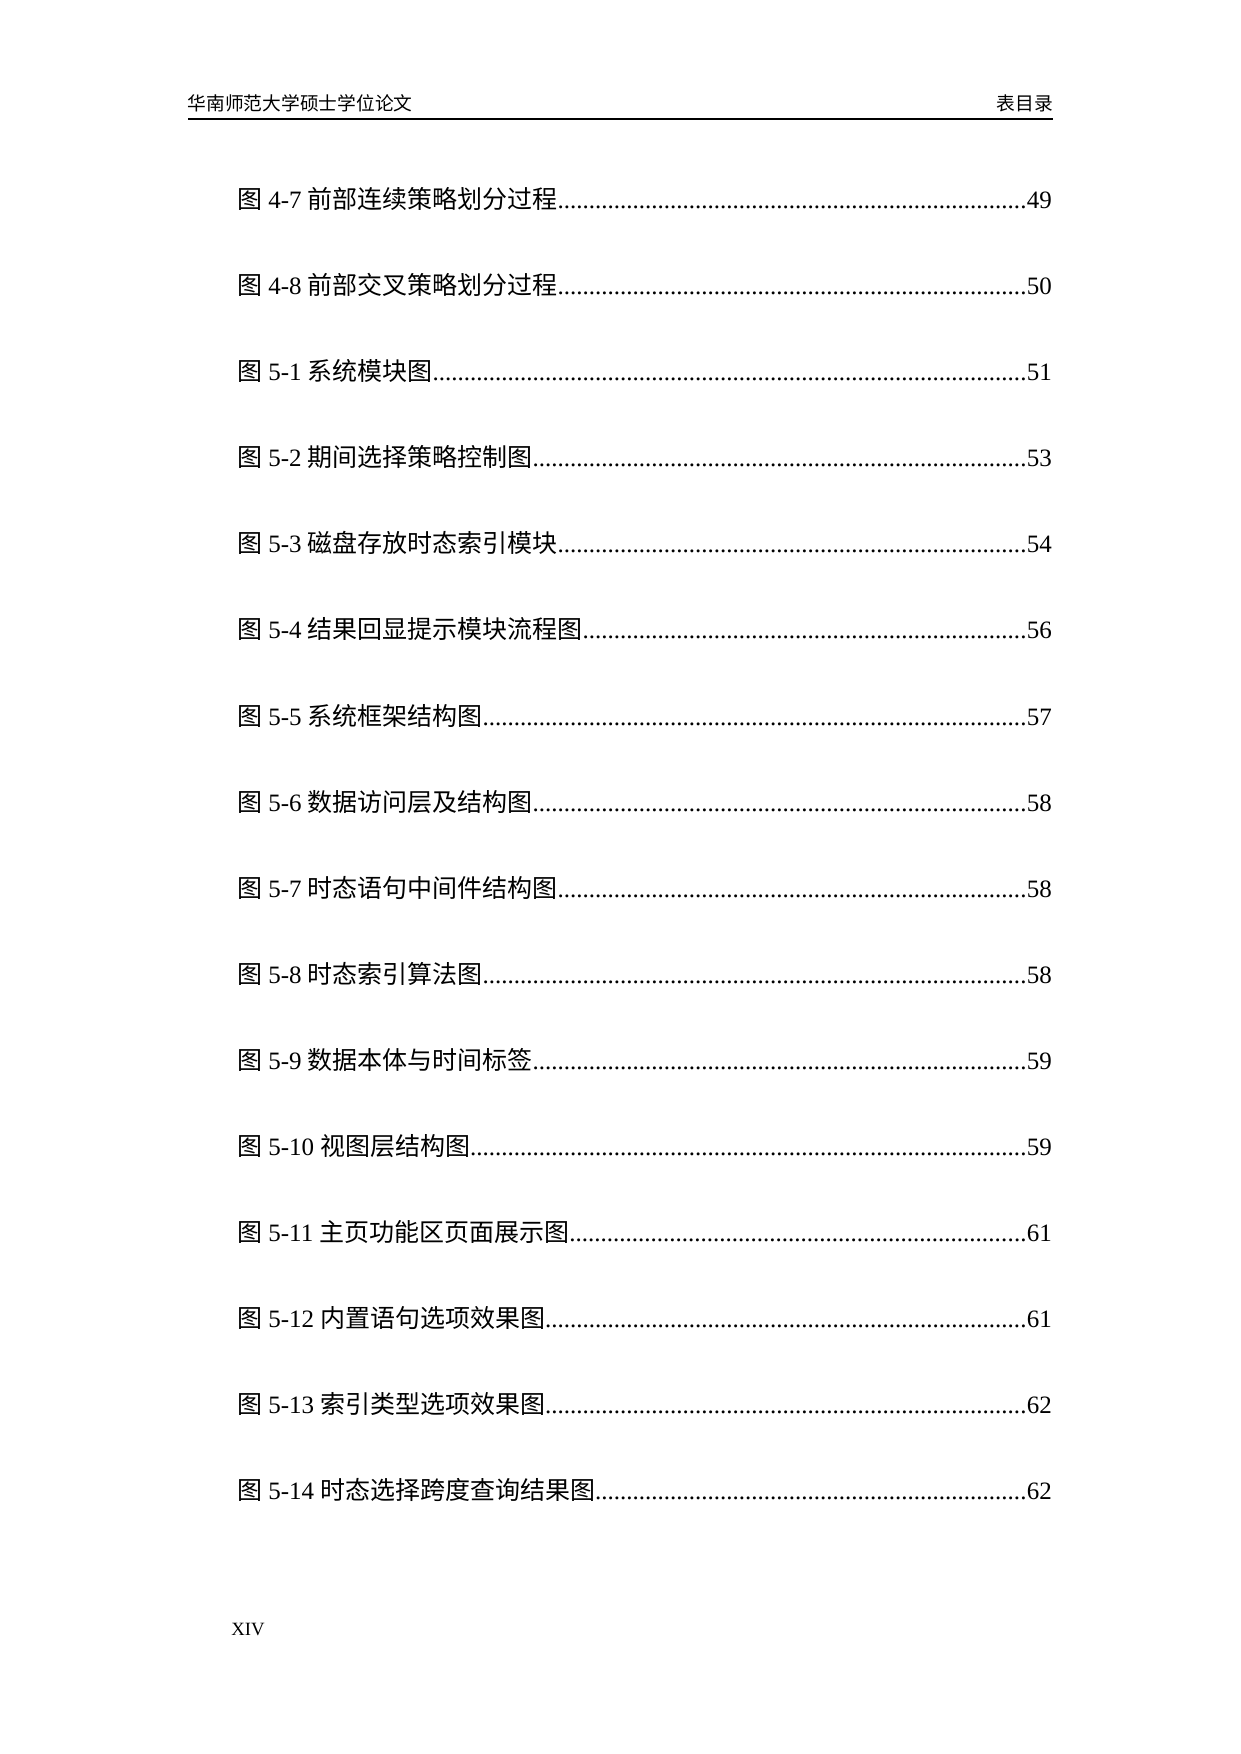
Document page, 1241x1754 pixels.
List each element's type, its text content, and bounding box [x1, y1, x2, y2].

text 图 5-7 时态语句中间件结构图 58 [237, 852, 1053, 920]
text 图 4-8 前部交叉策略划分过程 50 [237, 250, 1053, 318]
text 图 5-1 系统模块图 51 [237, 336, 1053, 404]
text 图 5-6 数据访问层及结构图 58 [237, 766, 1053, 834]
text 图 5-12 内置语句选项效果图 61 [237, 1282, 1053, 1350]
text 图 5-13 索引类型选项效果图 62 [237, 1368, 1053, 1436]
text 图 5-3 磁盘存放时态索引模块 54 [237, 508, 1053, 576]
text 图 5-9 数据本体与时间标签 59 [237, 1024, 1053, 1092]
text 图 5-5 系统框架结构图 57 [237, 680, 1053, 748]
text 图 5-4 结果回显提示模块流程图 56 [237, 594, 1053, 662]
text 图 5-8 时态索引算法图 58 [237, 938, 1053, 1006]
text 图 5-14 时态选择跨度查询结果图 62 [237, 1454, 1053, 1522]
text 图 5-10 视图层结构图 59 [237, 1110, 1053, 1178]
text 图 5-11 主页功能区页面展示图 61 [237, 1196, 1053, 1264]
text 图 4-7 前部连续策略划分过程 49 [237, 164, 1053, 232]
text 图 5-2 期间选择策略控制图 53 [237, 422, 1053, 490]
